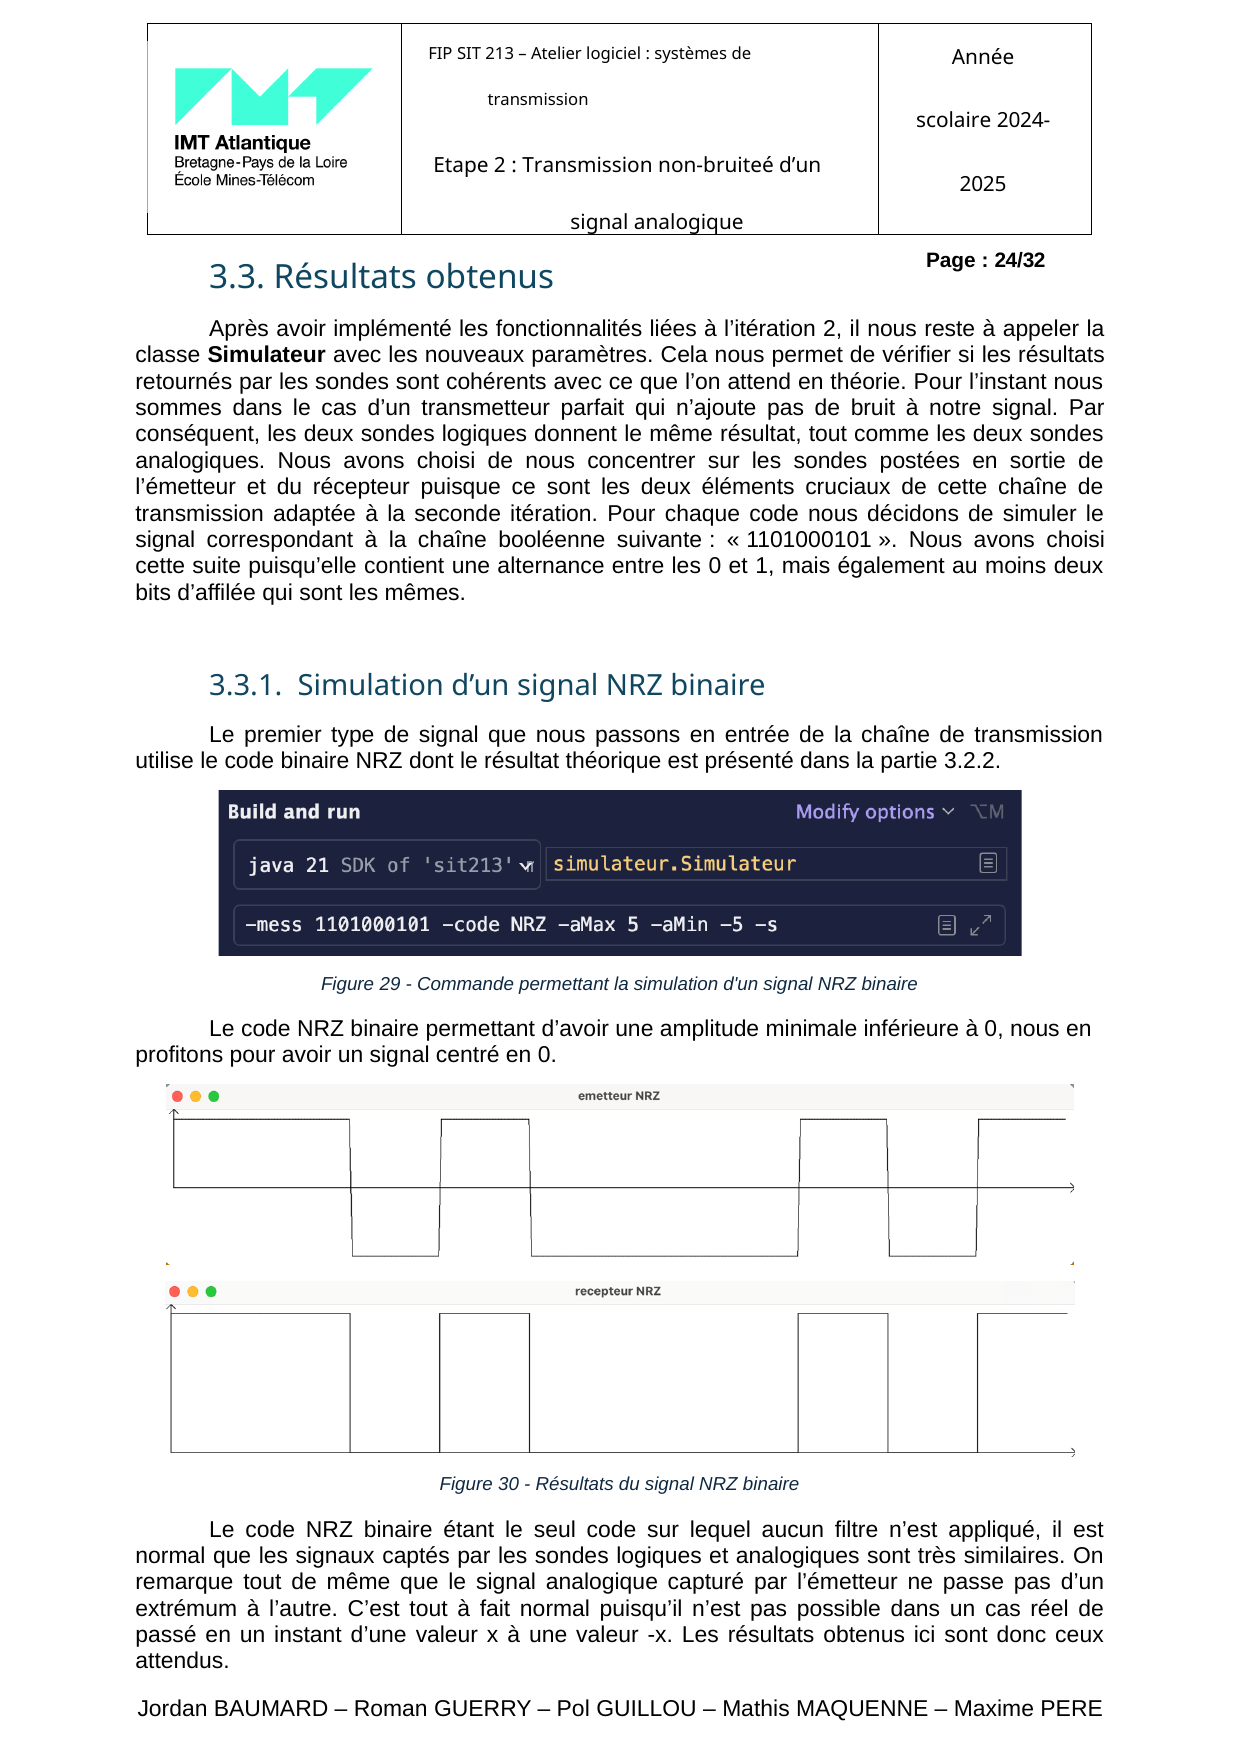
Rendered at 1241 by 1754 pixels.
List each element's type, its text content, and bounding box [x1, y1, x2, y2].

text Après avoir implémenté les fonctionnalités liées à l’itération 2, il nous reste à appeler la classe Simulateur avec les nouveaux paramètres. Cela nous permet de vérifier si les résultats retournés par les sondes sont cohérents avec ce que l’on attend en théorie. Pour l’instant nous sommes dans le cas d’un transmetteur parfait qui n’ajoute pas de bruit à notre signal. Par conséquent, les deux sondes logiques donnent le même résultat, tout comme les deux sondes analogiques. Nous avons choisi de nous concentrer sur les sondes postées en sortie de l’émetteur et du récepteur puisque ce sont les deux éléments cruciaux de cette chaîne de transmission adaptée à la seconde itération. Pour chaque code nous décidons de simuler le signal correspondant à la chaîne booléenne suivante : « 1101000101 ». Nous avons choisi cette suite puisqu’elle contient une alternance entre les 0 et 1, mais également au moins deux bits d’affilée qui sont les mêmes. [135, 315, 1105, 605]
picture [165, 1281, 1075, 1457]
text Le premier type de signal que nous passons en entrée de la chaîne de transmission utilise le code binaire NRZ dont le résultat théorique est présenté dans la partie 3.2.2. [135, 721, 1105, 774]
text Figure 29 - Commande permettant la simulation d'un signal NRZ binaire [135, 973, 1105, 994]
text Le code NRZ binaire permettant d’avoir une amplitude minimale inférieure à 0, nous en profitons pour avoir un signal centré en 0. [135, 1015, 1105, 1068]
text Le code NRZ binaire étant le seul code sur lequel aucun filtre n’est appliqué, il est normal que les signaux captés par les sondes logiques et analogiques sont très similaires. On remarque tout de même que le signal analogique capturé par l’émetteur ne passe pas d’un extrémum à l’autre. C’est tout à fait normal puisqu’il n’est pas possible dans un cas réel de passé en un instant d’une valeur x à une valeur -x. Les résultats obtenus ici sont donc ceux attendus. [135, 1516, 1105, 1674]
picture [218, 790, 1022, 956]
text Figure 30 - Résultats du signal NRZ binaire [135, 1473, 1105, 1495]
picture [147, 41, 401, 213]
subtitle 3.3.1. Simulation d’un signal NRZ binaire [135, 664, 1105, 704]
subtitle 3.3. Résultats obtenus [135, 253, 1105, 298]
picture [166, 1084, 1074, 1265]
